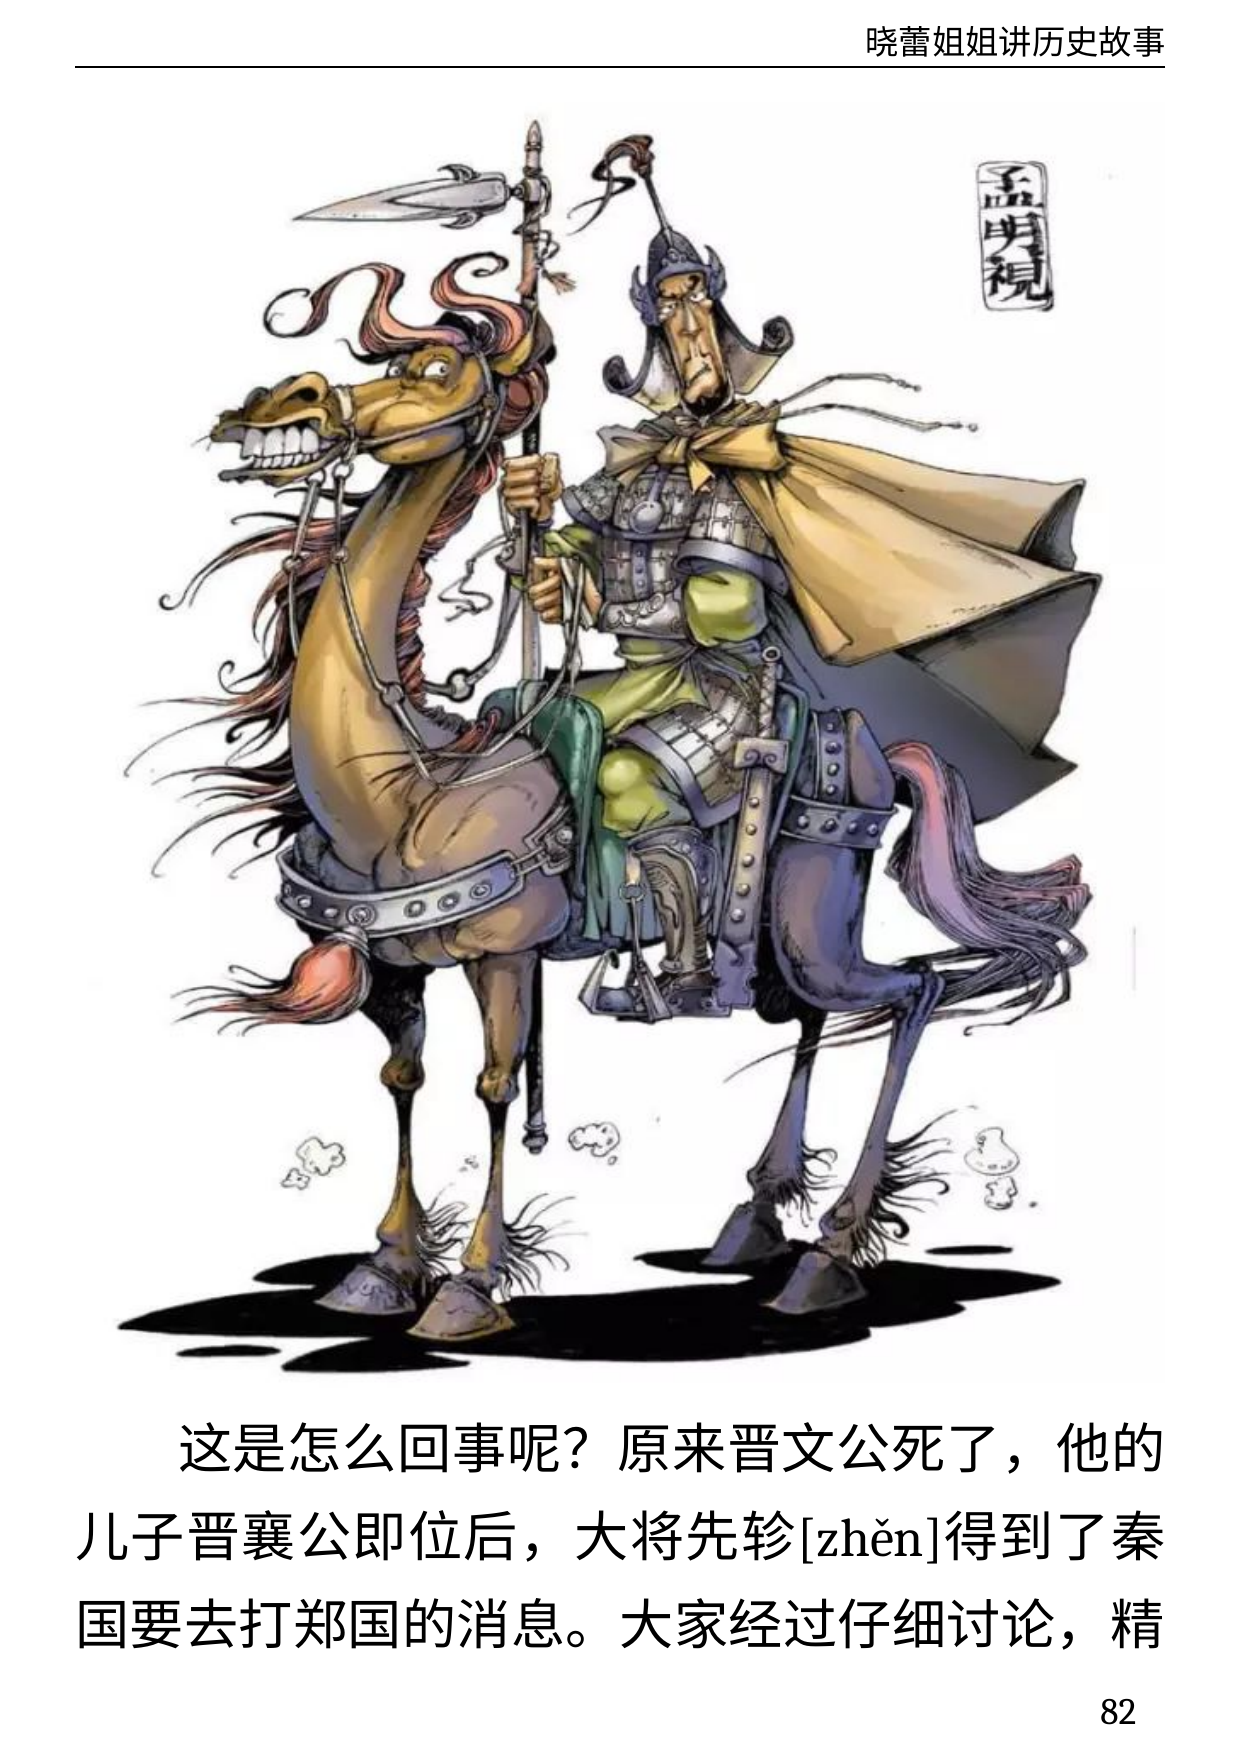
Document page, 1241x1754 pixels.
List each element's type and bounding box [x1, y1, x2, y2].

picture [75, 78, 1165, 1400]
text [75, 1401, 1165, 1665]
